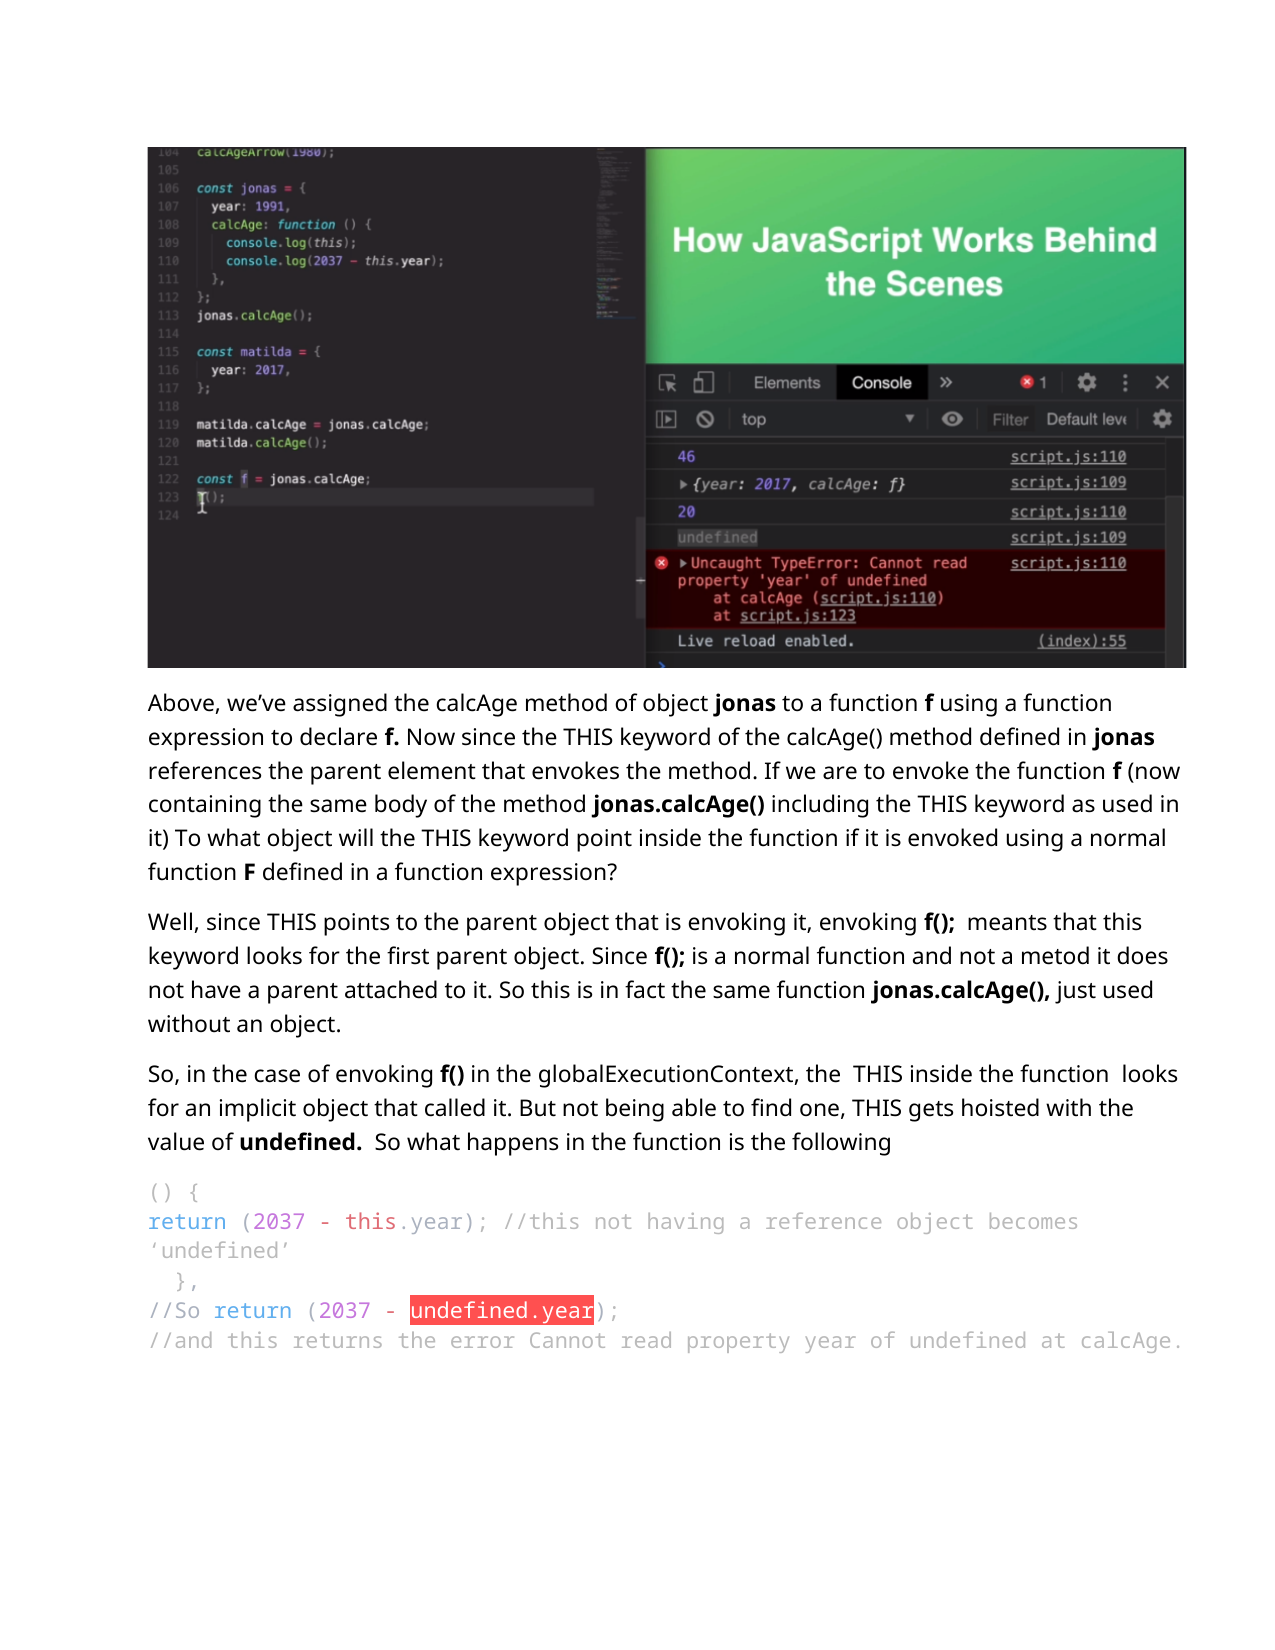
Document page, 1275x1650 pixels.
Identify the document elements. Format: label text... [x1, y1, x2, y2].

text So, in the case of envoking f() in the globalExecutionContext, the THIS inside the function looks for an implicit object that called it. But not being able to find one, THIS gets hoisted with the value of undefined. So what happens in the function is the following [148, 1058, 1186, 1157]
text //So return (2037 - undefined.year); [148, 1295, 410, 1325]
text () { [148, 1176, 1186, 1206]
text //So return (2037 - undefined.year); [594, 1295, 1186, 1325]
text Well, since THIS points to the parent object that is envoking it, envoking f(); meants that this keyword looks for the first parent object. Since f(); is a normal function and not a metod it does not have a parent attached to it. So this is in fact the same function jonas.calcAge(), just used without an object. [148, 906, 1186, 1039]
text }, [148, 1265, 1186, 1295]
picture [147, 147, 1187, 668]
text Above, we’ve assigned the calcAge method of object jonas to a function f using a function expression to declare f. Now since the THIS keyword of the calcAge() method defined in jonas references the parent element that envokes the method. If we are to envoke the function f (now containing the same body of the method jonas.calcAge() including the THIS keyword as used in it) To what object will the THIS keyword point inside the function if it is envoked using a normal function F defined in a function expression? [148, 687, 1186, 887]
text //and this returns the error Cannot read property year of undefined at calcAge. [148, 1325, 1186, 1355]
text return (2037 - this.year); //this not having a reference object becomes ‘undefined’ [148, 1206, 1186, 1265]
